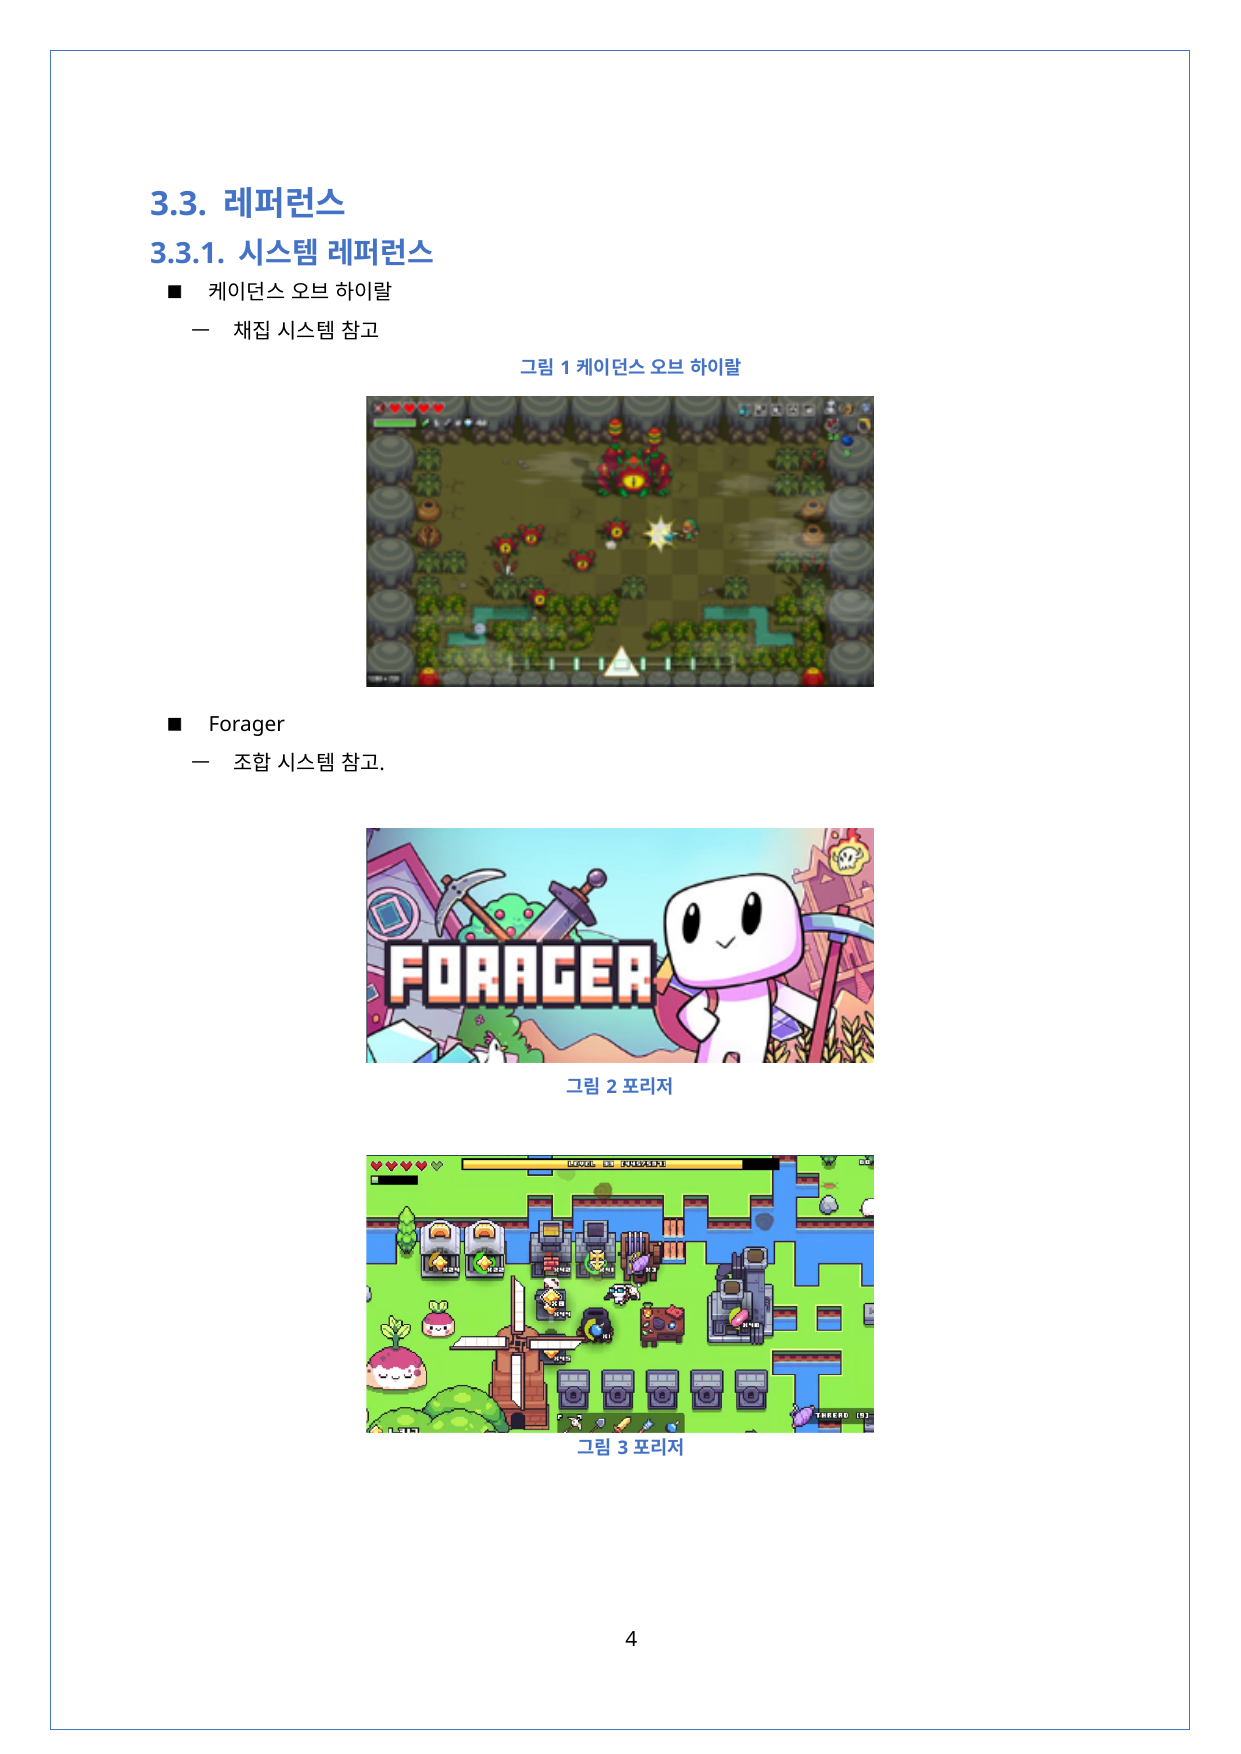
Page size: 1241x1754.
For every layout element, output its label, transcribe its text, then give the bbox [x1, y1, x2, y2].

text 레퍼런스 [150, 177, 1071, 226]
text 채집 시스템 참고 [192, 314, 1069, 344]
picture [366, 396, 874, 687]
text 케이던스 오브 하이랄 [167, 275, 1069, 305]
text 시스템 레퍼런스 [150, 229, 1071, 272]
picture [366, 1155, 874, 1432]
picture [366, 828, 874, 1063]
text 그림 1 케이던스 오브 하이랄 [192, 353, 1071, 380]
text 조합 시스템 참고. [192, 746, 1069, 776]
